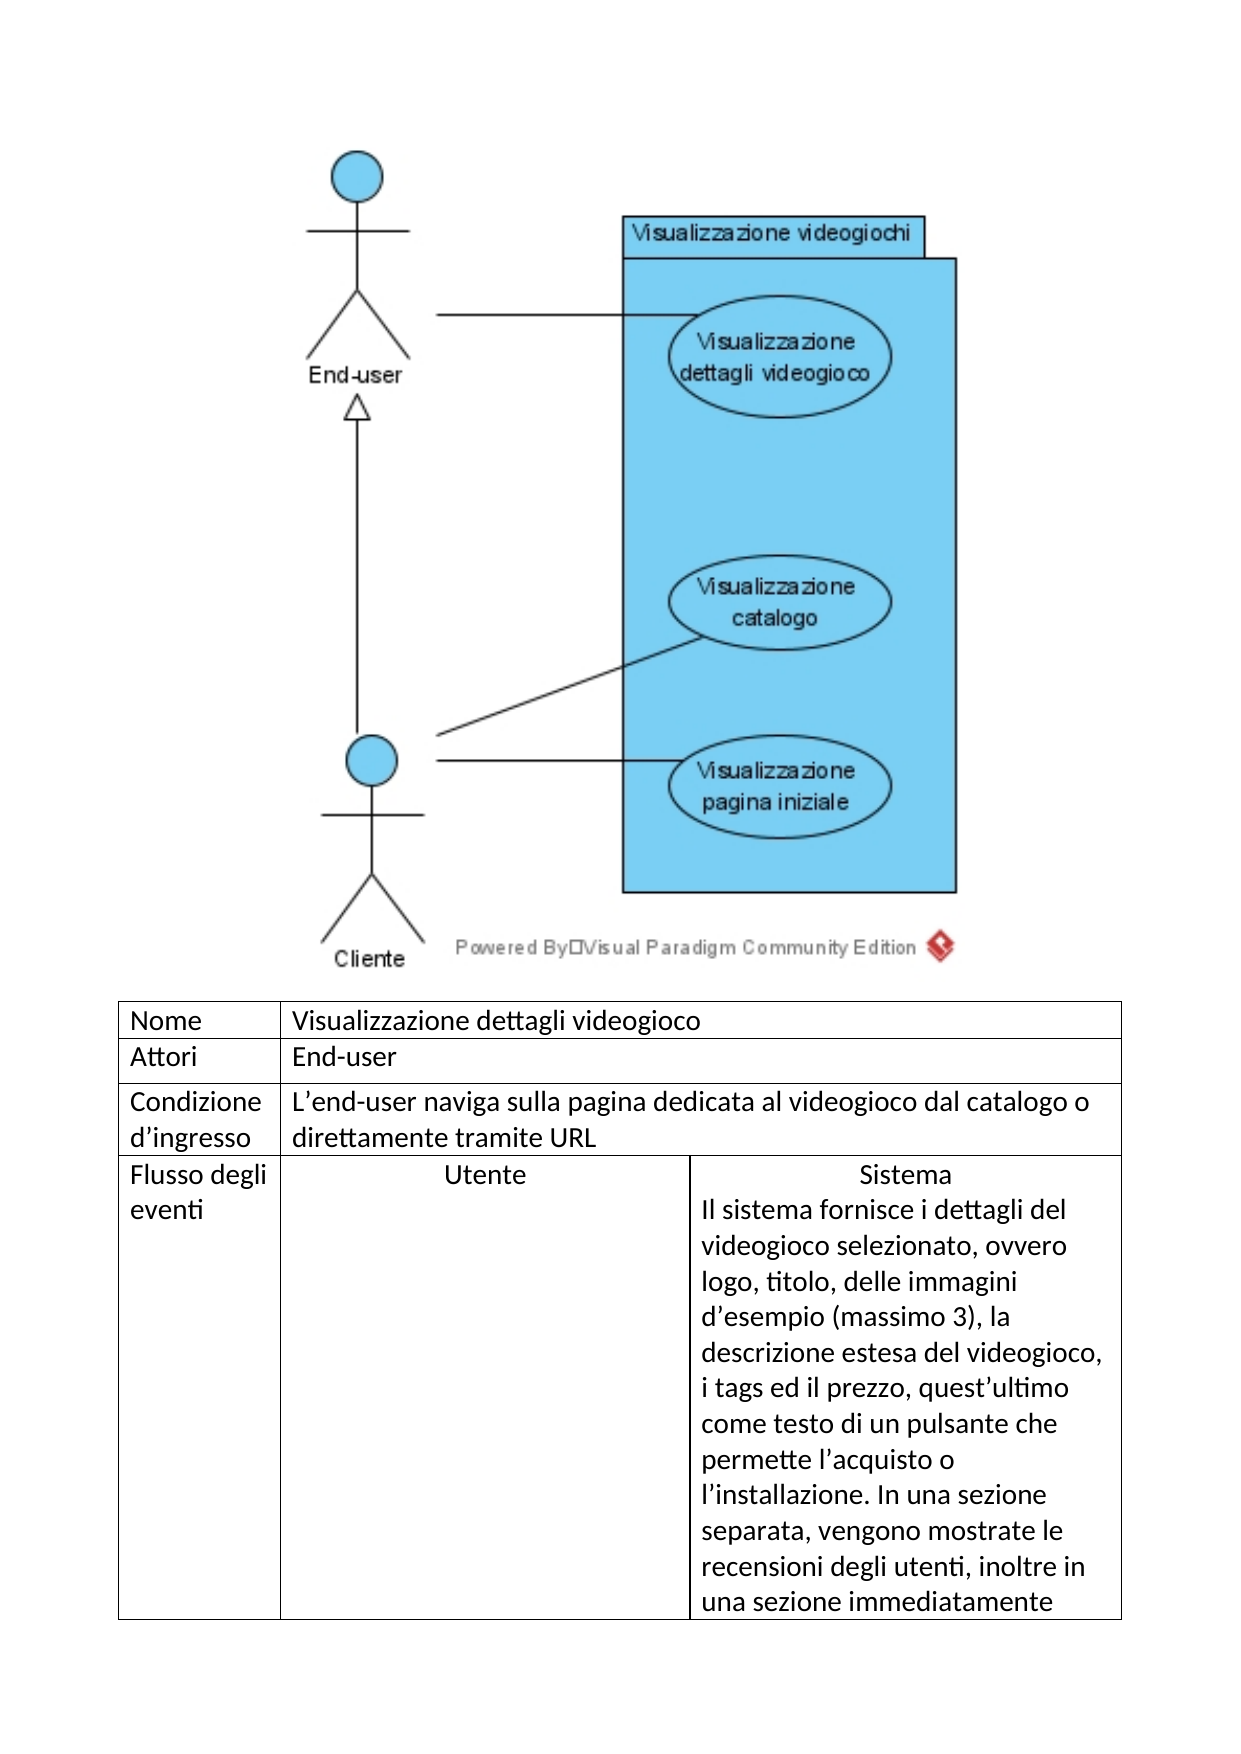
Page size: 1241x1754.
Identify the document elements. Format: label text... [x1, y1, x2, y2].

table_cell Utente [281, 1156, 689, 1619]
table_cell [691, 1156, 1121, 1619]
table_cell End-user [281, 1039, 1121, 1082]
table_cell L’end-user naviga sulla pagina dedicata al videogioco dal catalogo o direttamente tramite URL [281, 1084, 1121, 1155]
table_header Visualizzazione dettagli videogioco [281, 1002, 1121, 1037]
picture [275, 147, 965, 982]
table_cell Attori [119, 1039, 280, 1082]
table_cell Condizione d’ingresso [119, 1084, 280, 1155]
table_cell Flusso degli eventi [119, 1156, 280, 1619]
table_header Nome [119, 1002, 280, 1037]
